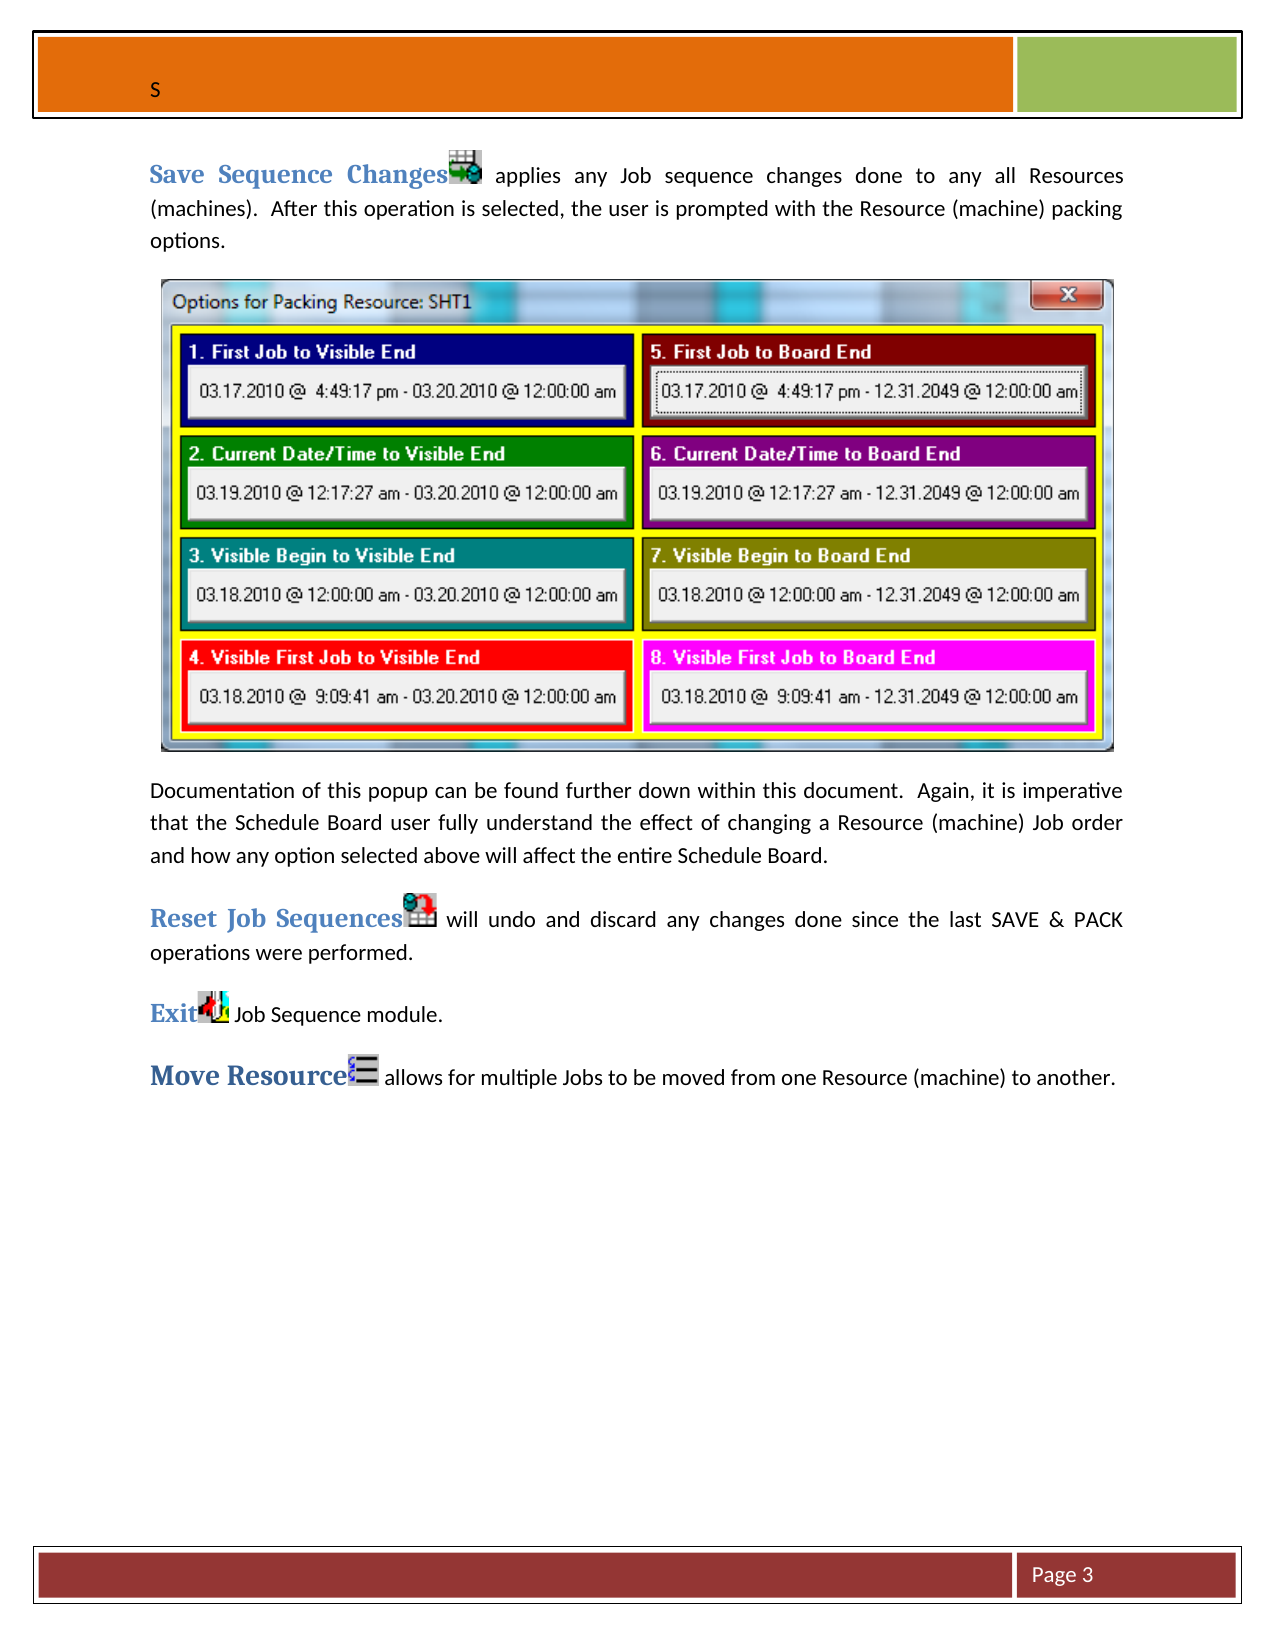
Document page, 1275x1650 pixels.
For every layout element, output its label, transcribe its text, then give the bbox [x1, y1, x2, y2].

text Documentation of this popup can be found further down within this document. Again, it is imperative that the Schedule Board user fully understand the effect of changing a Resource (machine) Job order and how any option selected above will affect the entire Schedule Board. [150, 776, 1125, 869]
text Move Resource allows for multiple Jobs to be moved from one Resource (machine) to another. [150, 1054, 1125, 1093]
picture [347, 1054, 379, 1086]
picture [197, 991, 229, 1023]
picture [161, 279, 1114, 752]
text Save Sequence Changes applies any Job sequence changes done to any all Resources (machines). After this operation is selected, the user is prompted with the Resource (machine) packing options. [150, 150, 1125, 254]
picture [448, 150, 482, 184]
text Exit Job Sequence module. [150, 991, 1125, 1029]
text Reset Job Sequences will undo and discard any changes done since the last SAVE & PACK operations were performed. [150, 894, 1125, 966]
picture [403, 893, 437, 927]
